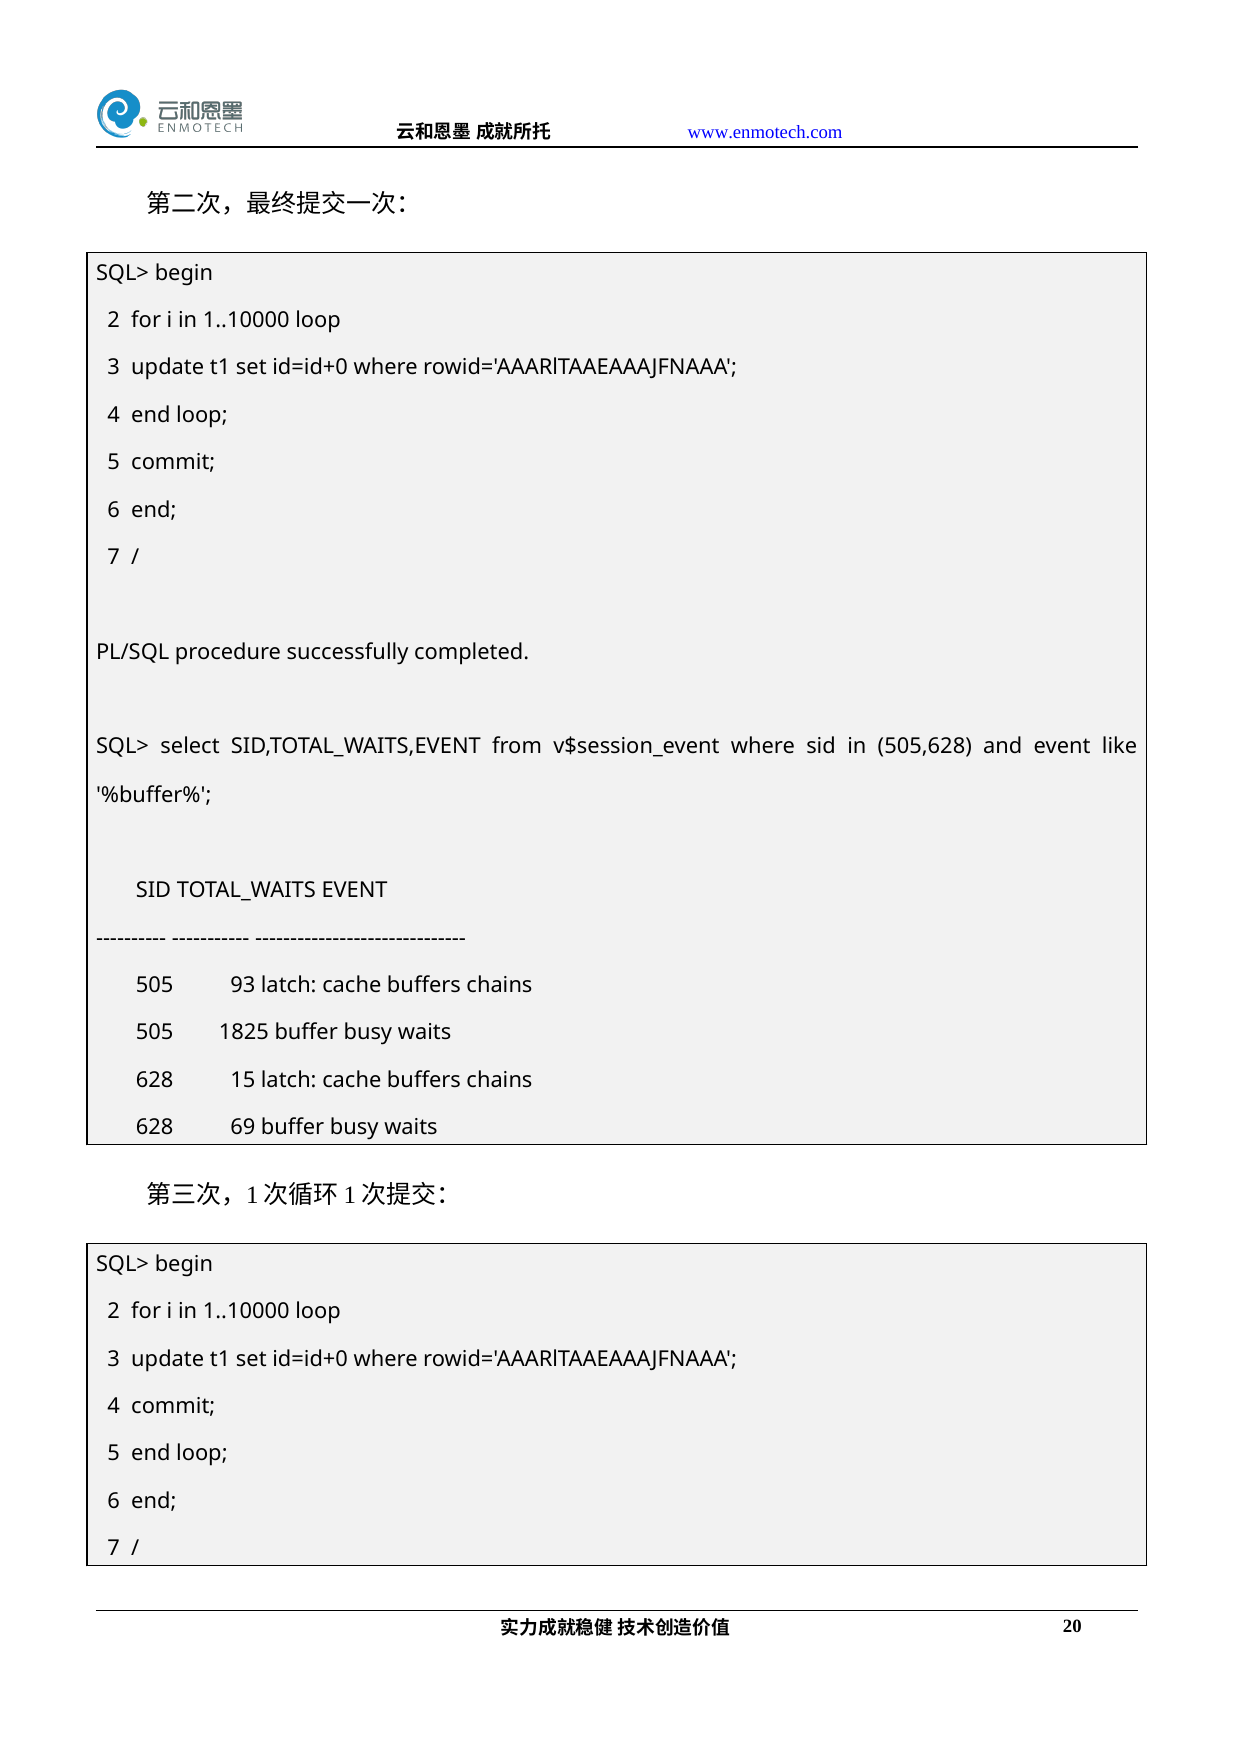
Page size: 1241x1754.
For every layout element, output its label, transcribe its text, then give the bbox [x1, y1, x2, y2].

text 第三次，1次循环1次提交： [96, 1160, 1138, 1225]
text 第二次，最终提交一次： [96, 169, 1138, 234]
picture [95, 88, 245, 139]
text 7 / [88, 536, 1146, 572]
text 628 69 buffer busy waits [88, 1107, 1146, 1144]
text 5 end loop; [88, 1433, 1146, 1468]
text 628 15 latch: cache buffers chains [88, 1059, 1146, 1095]
text 6 end; [88, 489, 1146, 525]
text 2 for i in 1..10000 loop [88, 299, 1146, 335]
text 3 update t1 set id=id+0 where rowid='AAARlTAAEAAAJFNAAA'; [88, 347, 1146, 382]
text 4 end loop; [88, 394, 1146, 430]
text SQL> select SID,TOTAL_WAITS,EVENT from v$session_event where sid in (505,628) and event like '%buffer%'; [88, 726, 1146, 810]
text 5 commit; [88, 442, 1146, 477]
text SID TOTAL_WAITS EVENT [88, 869, 1146, 905]
text SQL> begin [88, 1244, 1146, 1279]
text ---------- ----------- ------------------------------ [88, 917, 1146, 953]
text 4 commit; [88, 1386, 1146, 1421]
text 7 / [88, 1528, 1146, 1565]
text PL/SQL procedure successfully completed. [88, 631, 1146, 667]
text SQL> begin [88, 253, 1146, 288]
text 505 93 latch: cache buffers chains [88, 964, 1146, 1000]
text 3 update t1 set id=id+0 where rowid='AAARlTAAEAAAJFNAAA'; [88, 1338, 1146, 1374]
text 505 1825 buffer busy waits [88, 1012, 1146, 1047]
text 6 end; [88, 1480, 1146, 1516]
text 2 for i in 1..10000 loop [88, 1291, 1146, 1326]
